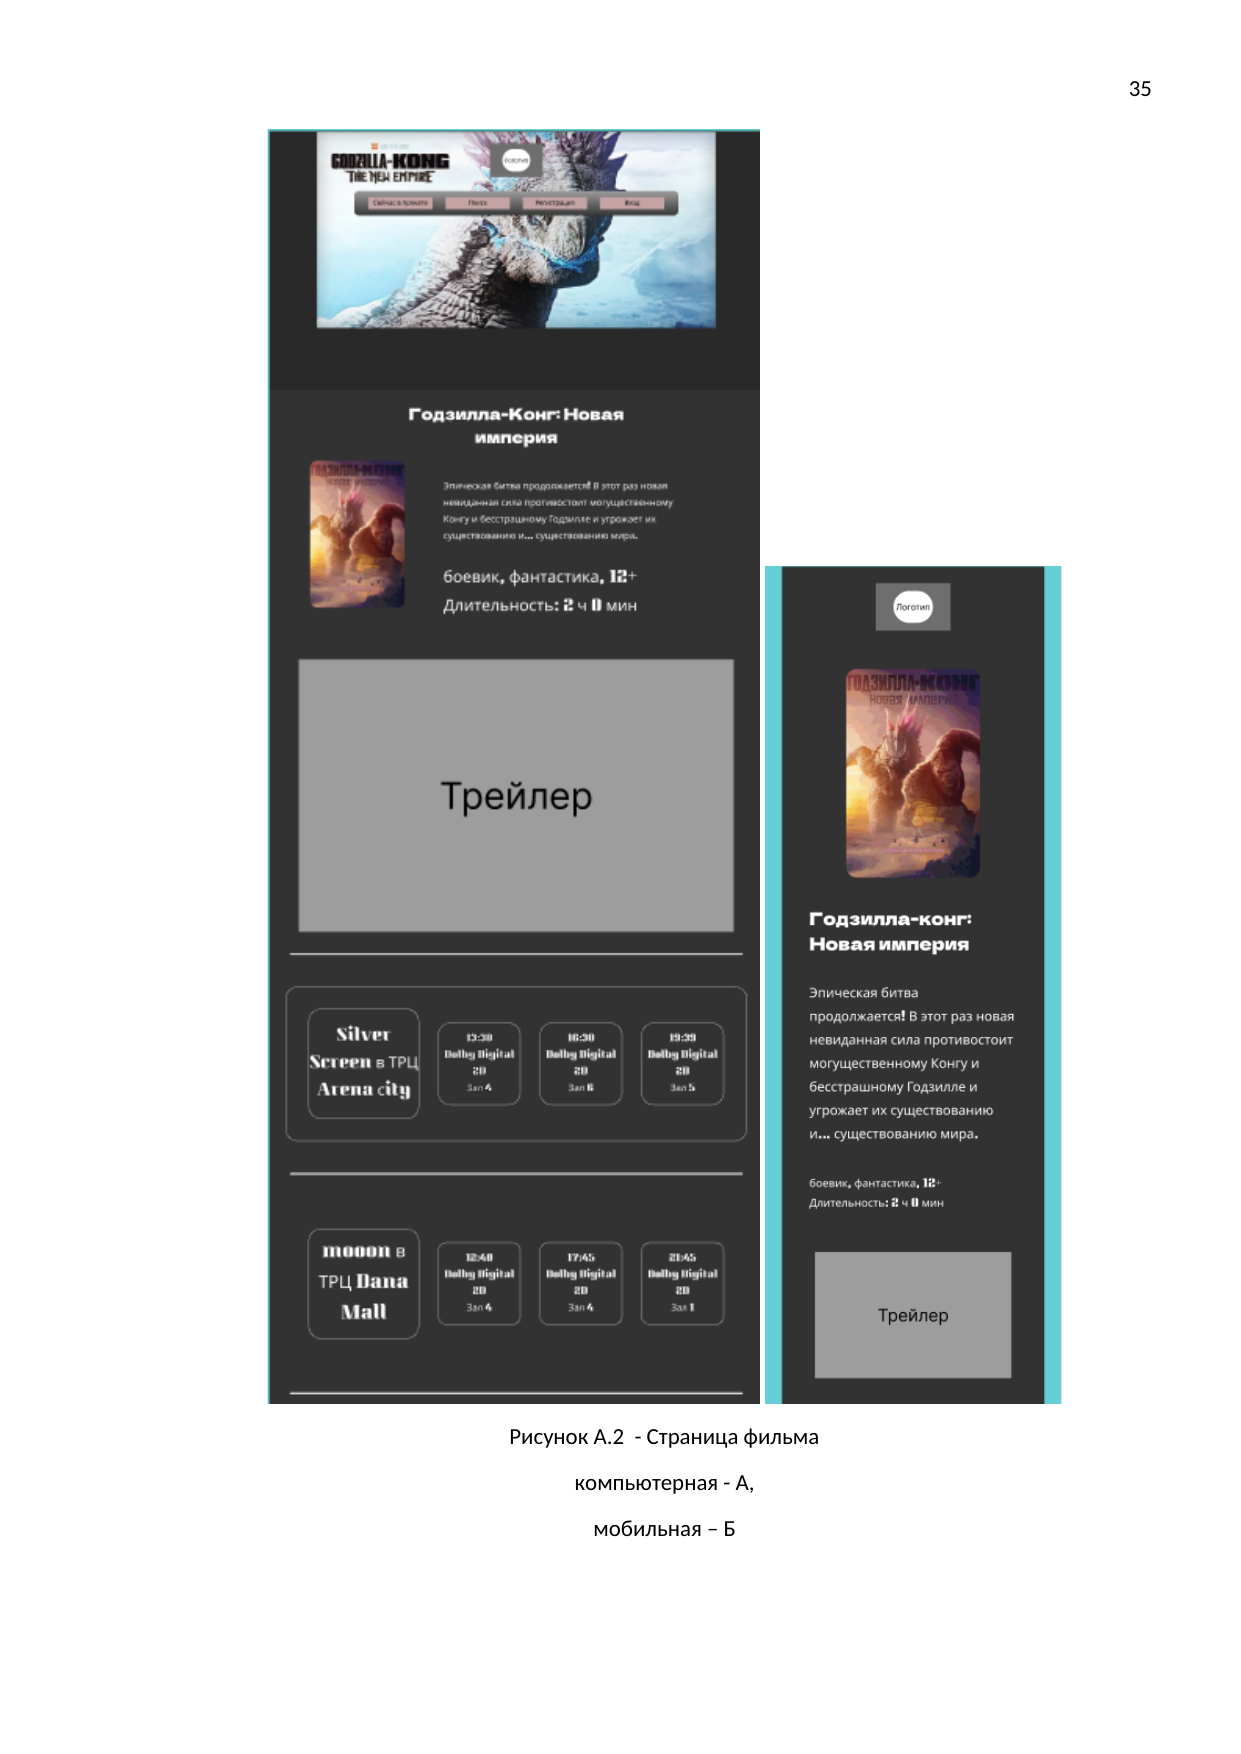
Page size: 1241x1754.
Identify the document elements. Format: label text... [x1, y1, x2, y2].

picture [765, 566, 1062, 1404]
text мобильная – Б [177, 1514, 1152, 1542]
text компьютерная - А, [177, 1468, 1152, 1496]
text Рисунок А.2 - Страница фильма [177, 1422, 1152, 1450]
picture [267, 129, 760, 1404]
